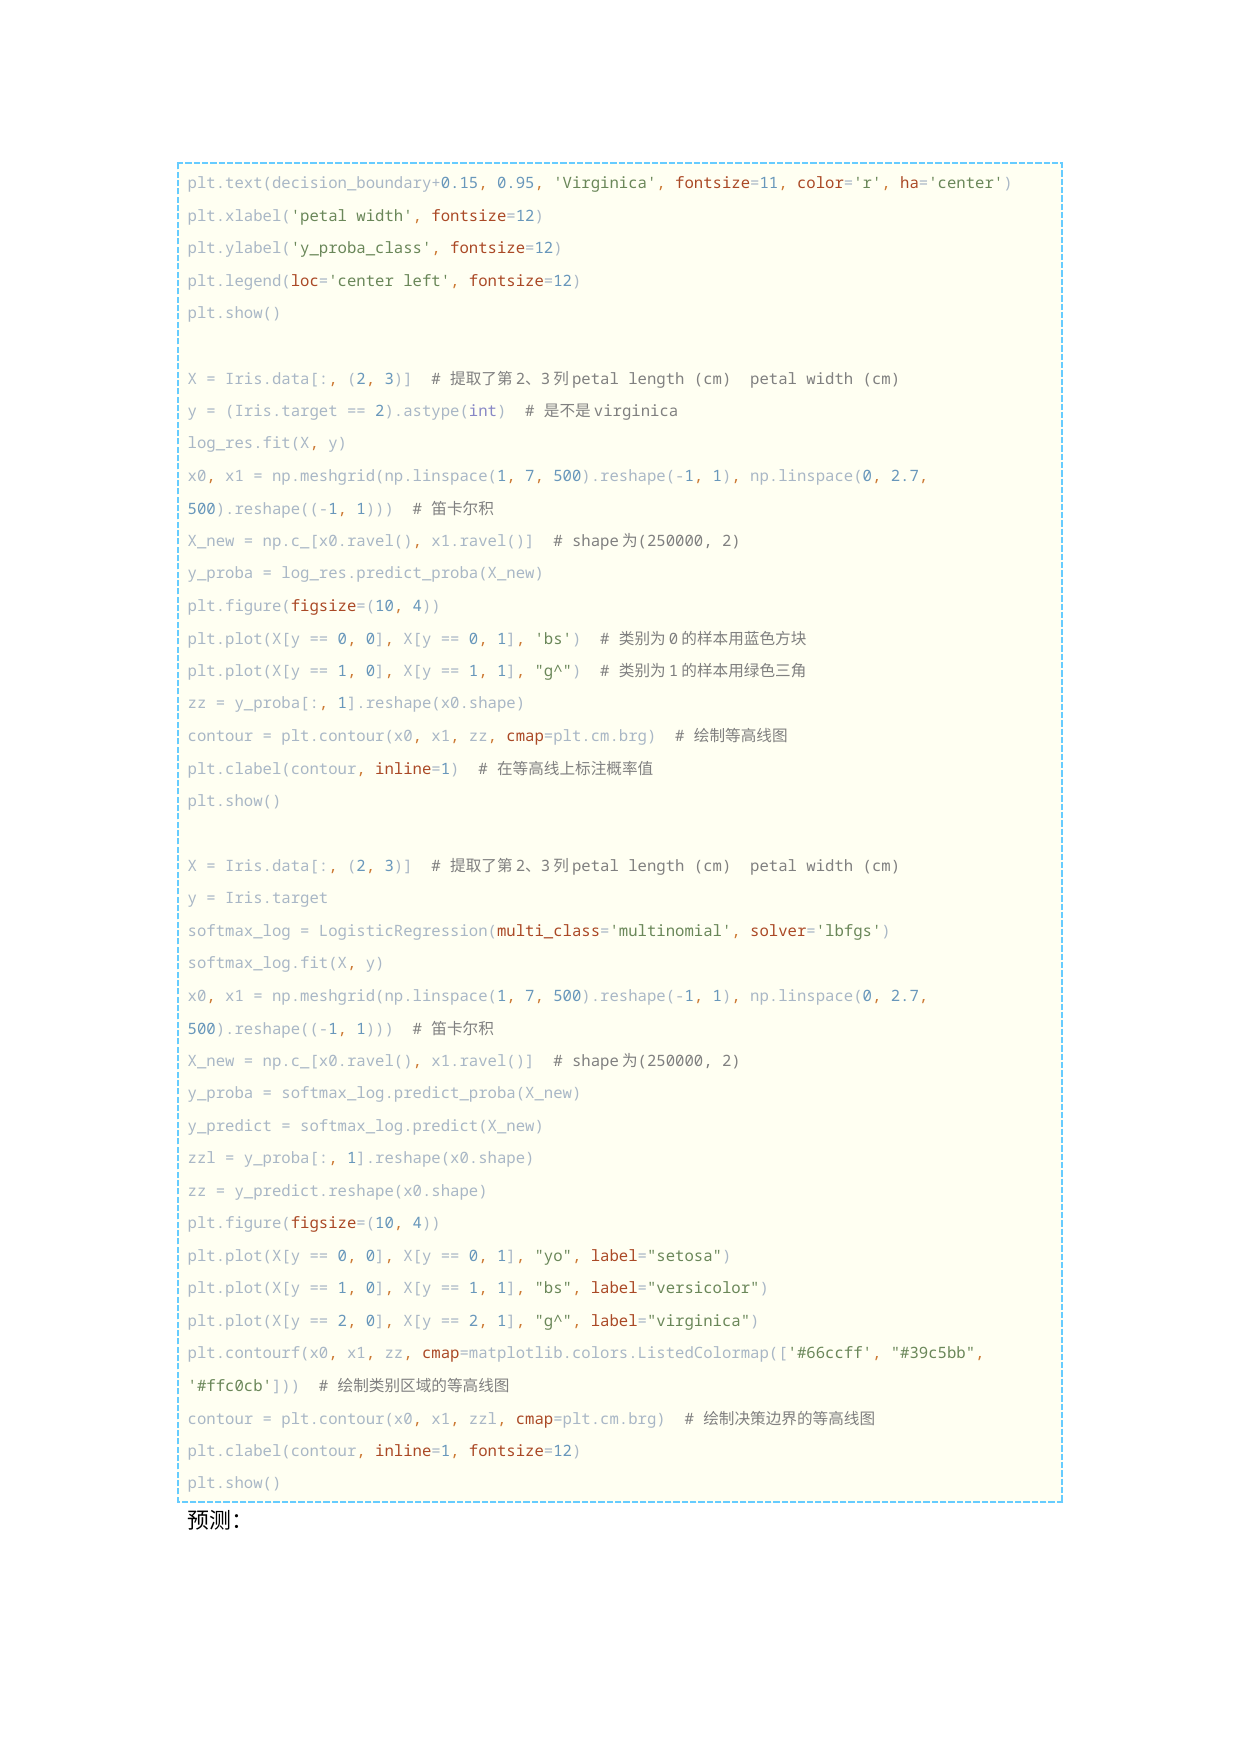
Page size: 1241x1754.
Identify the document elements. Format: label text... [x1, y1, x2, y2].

text 预测： [187, 1503, 1053, 1535]
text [177, 162, 1063, 1503]
